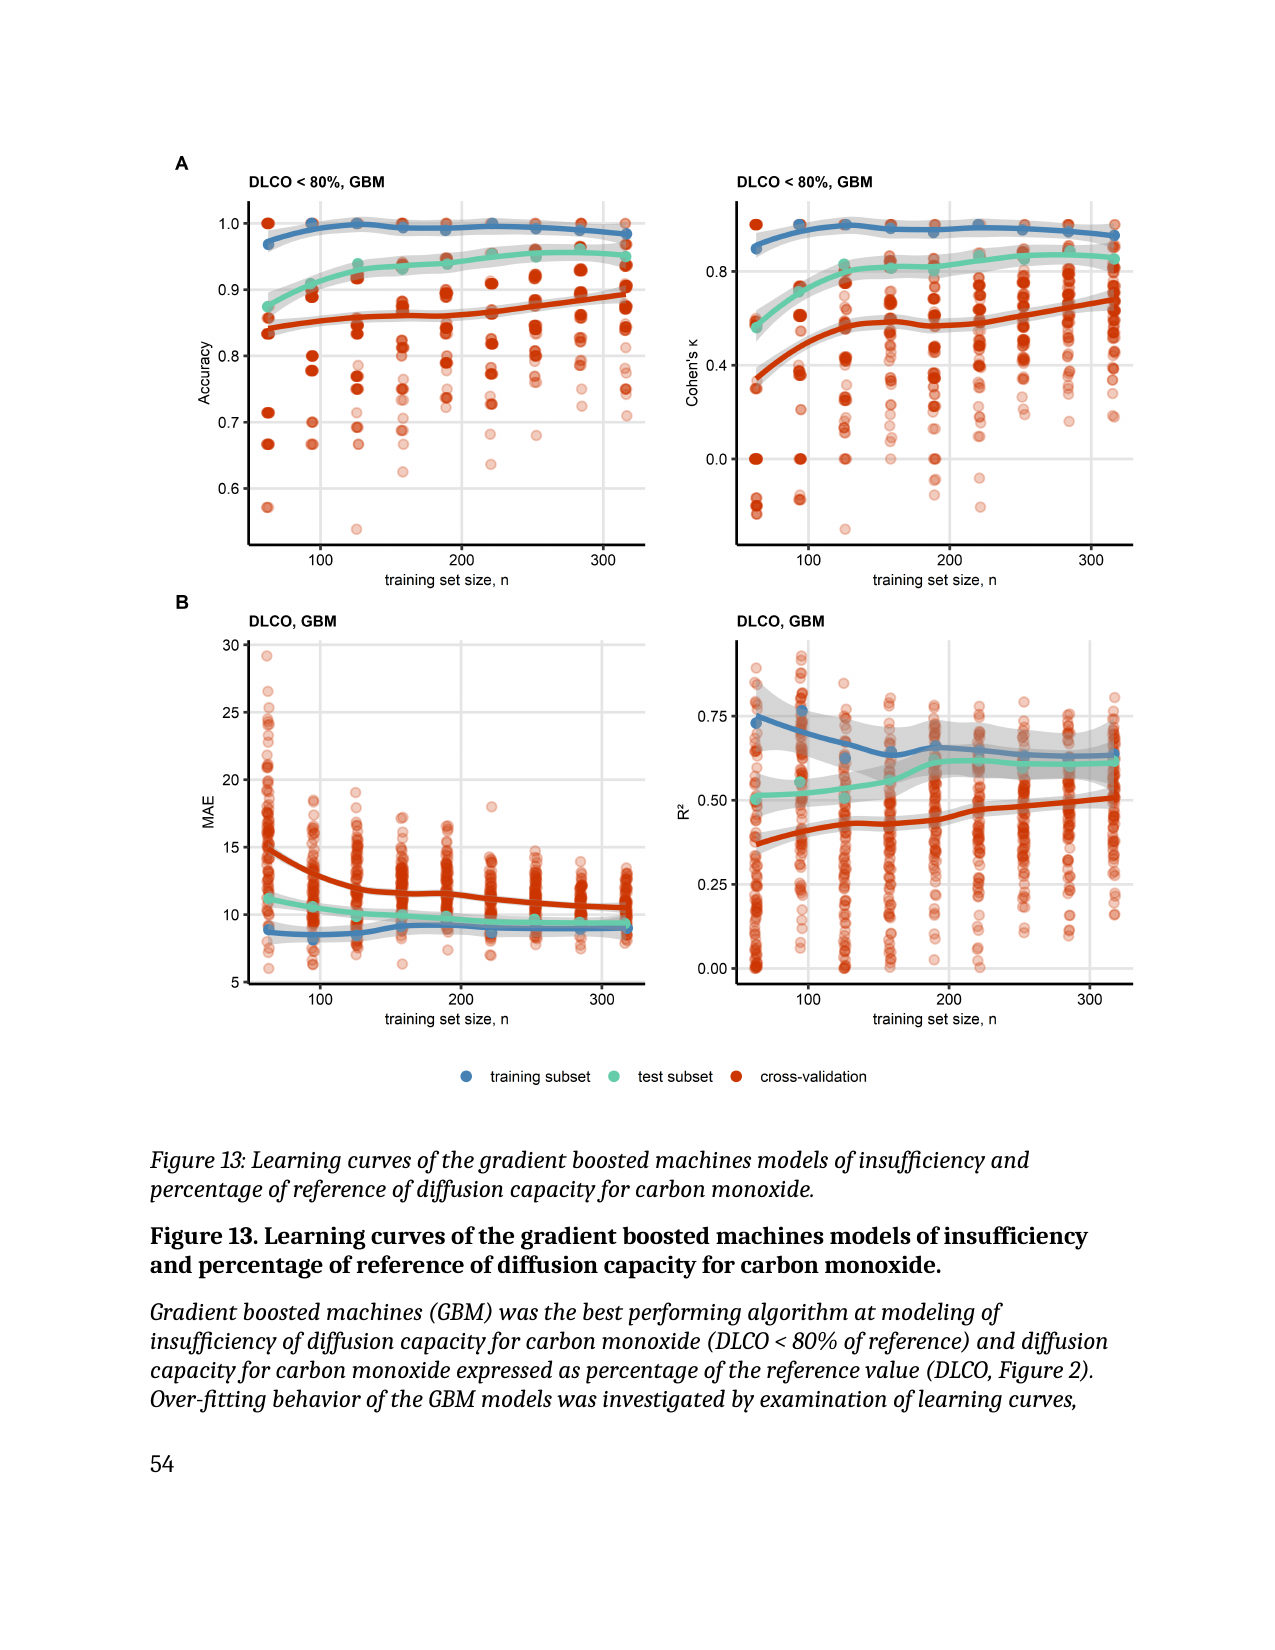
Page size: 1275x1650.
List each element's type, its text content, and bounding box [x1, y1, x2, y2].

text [150, 1298, 1125, 1413]
picture [168, 150, 1144, 1125]
text Figure 13: Learning curves of the gradient boosted machines models of insufficiency and percentage of reference of diffusion capacity for carbon monoxide. [150, 1146, 1125, 1203]
text Figure 13. Learning curves of the gradient boosted machines models of insufficiency and percentage of reference of diffusion capacity for carbon monoxide. [150, 1222, 1125, 1279]
